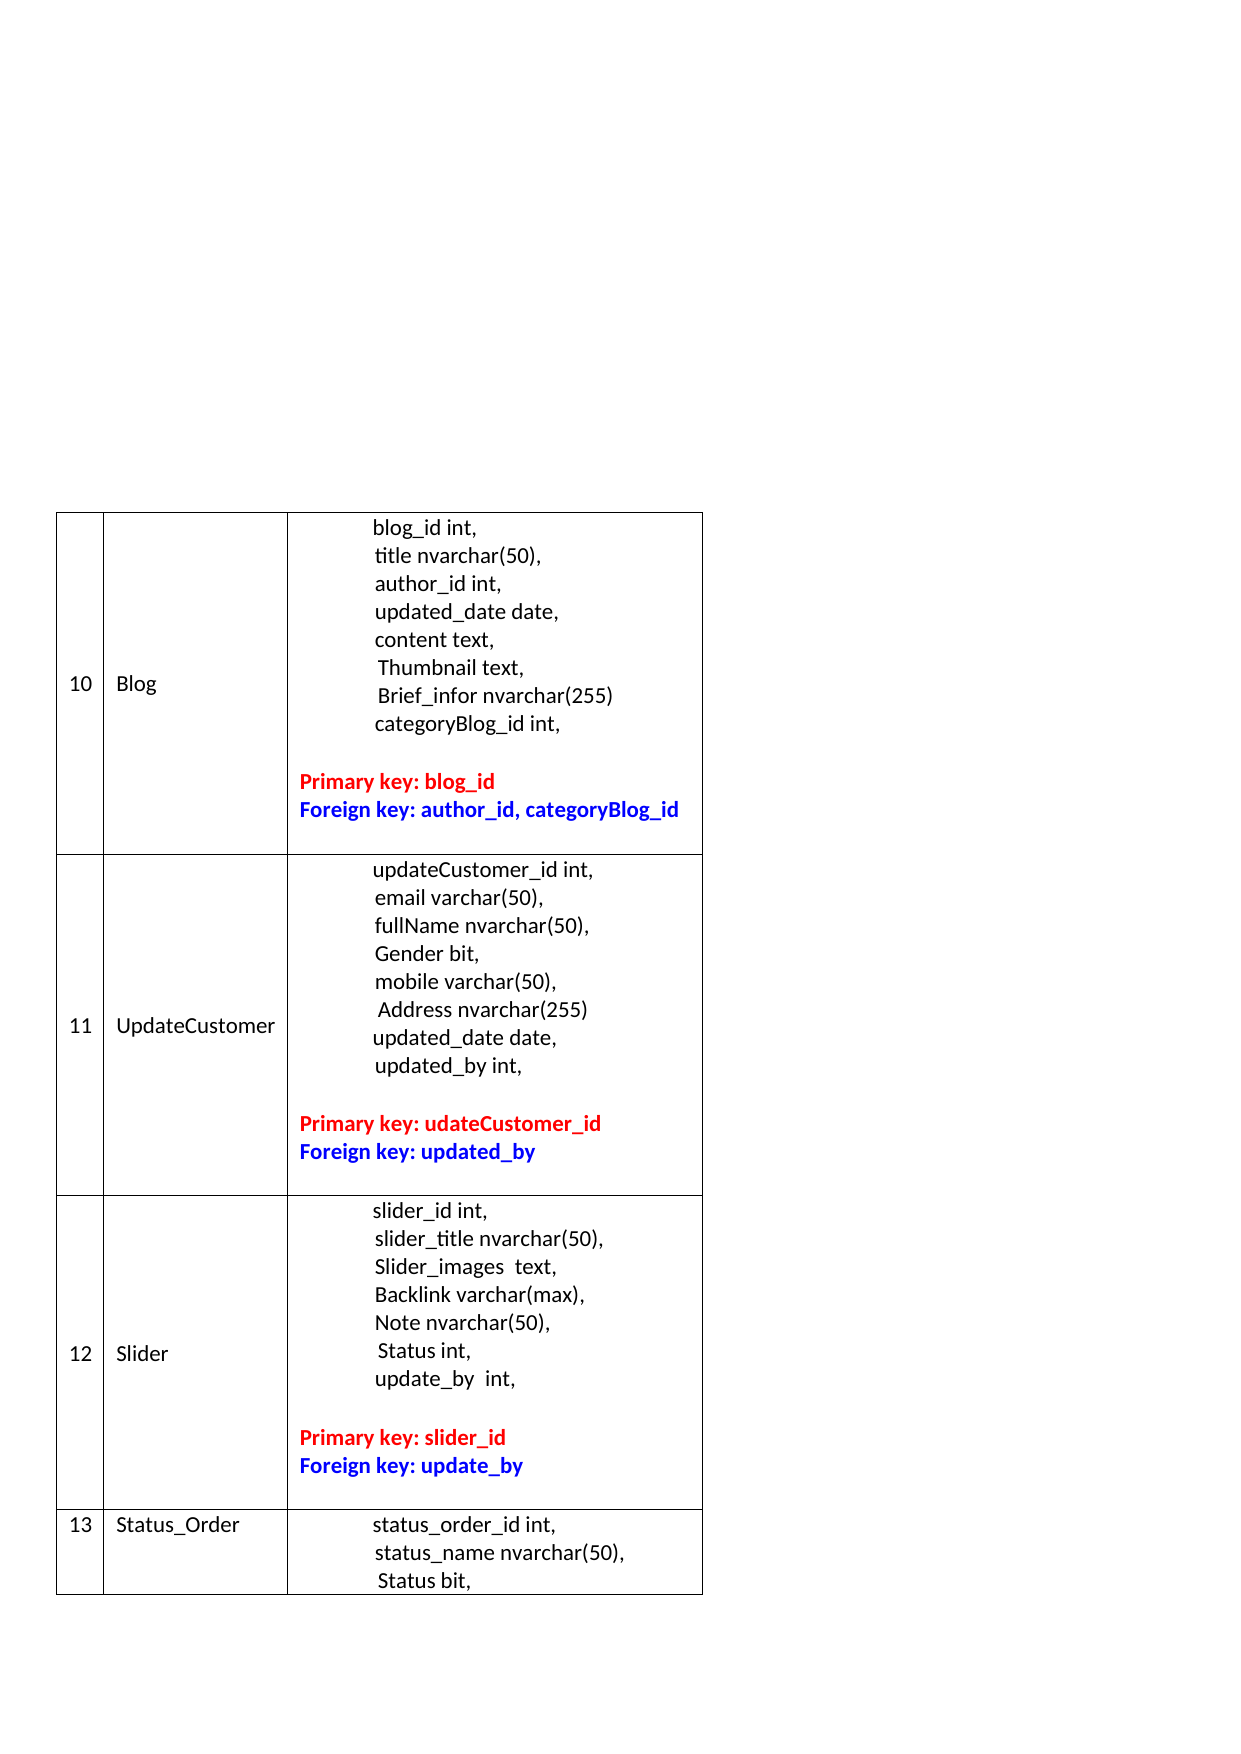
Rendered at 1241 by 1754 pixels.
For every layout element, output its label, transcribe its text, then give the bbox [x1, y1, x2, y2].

table_cell 12 [57, 1196, 103, 1509]
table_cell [288, 1510, 702, 1594]
table_cell Status_Order [104, 1510, 287, 1594]
table_cell UpdateCustomer [104, 855, 287, 1195]
table_cell updateCustomer_id int, email varchar(50), fullName nvarchar(50), Gender bit, mobile varchar(50), Address nvarchar(255) updated_date date, updated_by int, Primary key: udateCustomer_id Foreign key: updated_by [288, 855, 702, 1195]
table_cell Slider [104, 1196, 287, 1509]
table_cell slider_id int, slider_title nvarchar(50), Slider_images text, Backlink varchar(max), Note nvarchar(50), Status int, update_by int, Primary key: slider_id Foreign key: update_by [288, 1196, 702, 1509]
table_cell blog_id int, title nvarchar(50), author_id int, updated_date date, content text, Thumbnail text, Brief_infor nvarchar(255) categoryBlog_id int, Primary key: blog_id Foreign key: author_id, categoryBlog_id [288, 513, 702, 854]
table_cell 11 [57, 855, 103, 1195]
table_cell Blog [104, 513, 287, 854]
table_cell 13 [57, 1510, 103, 1594]
table_cell 10 [57, 513, 103, 854]
